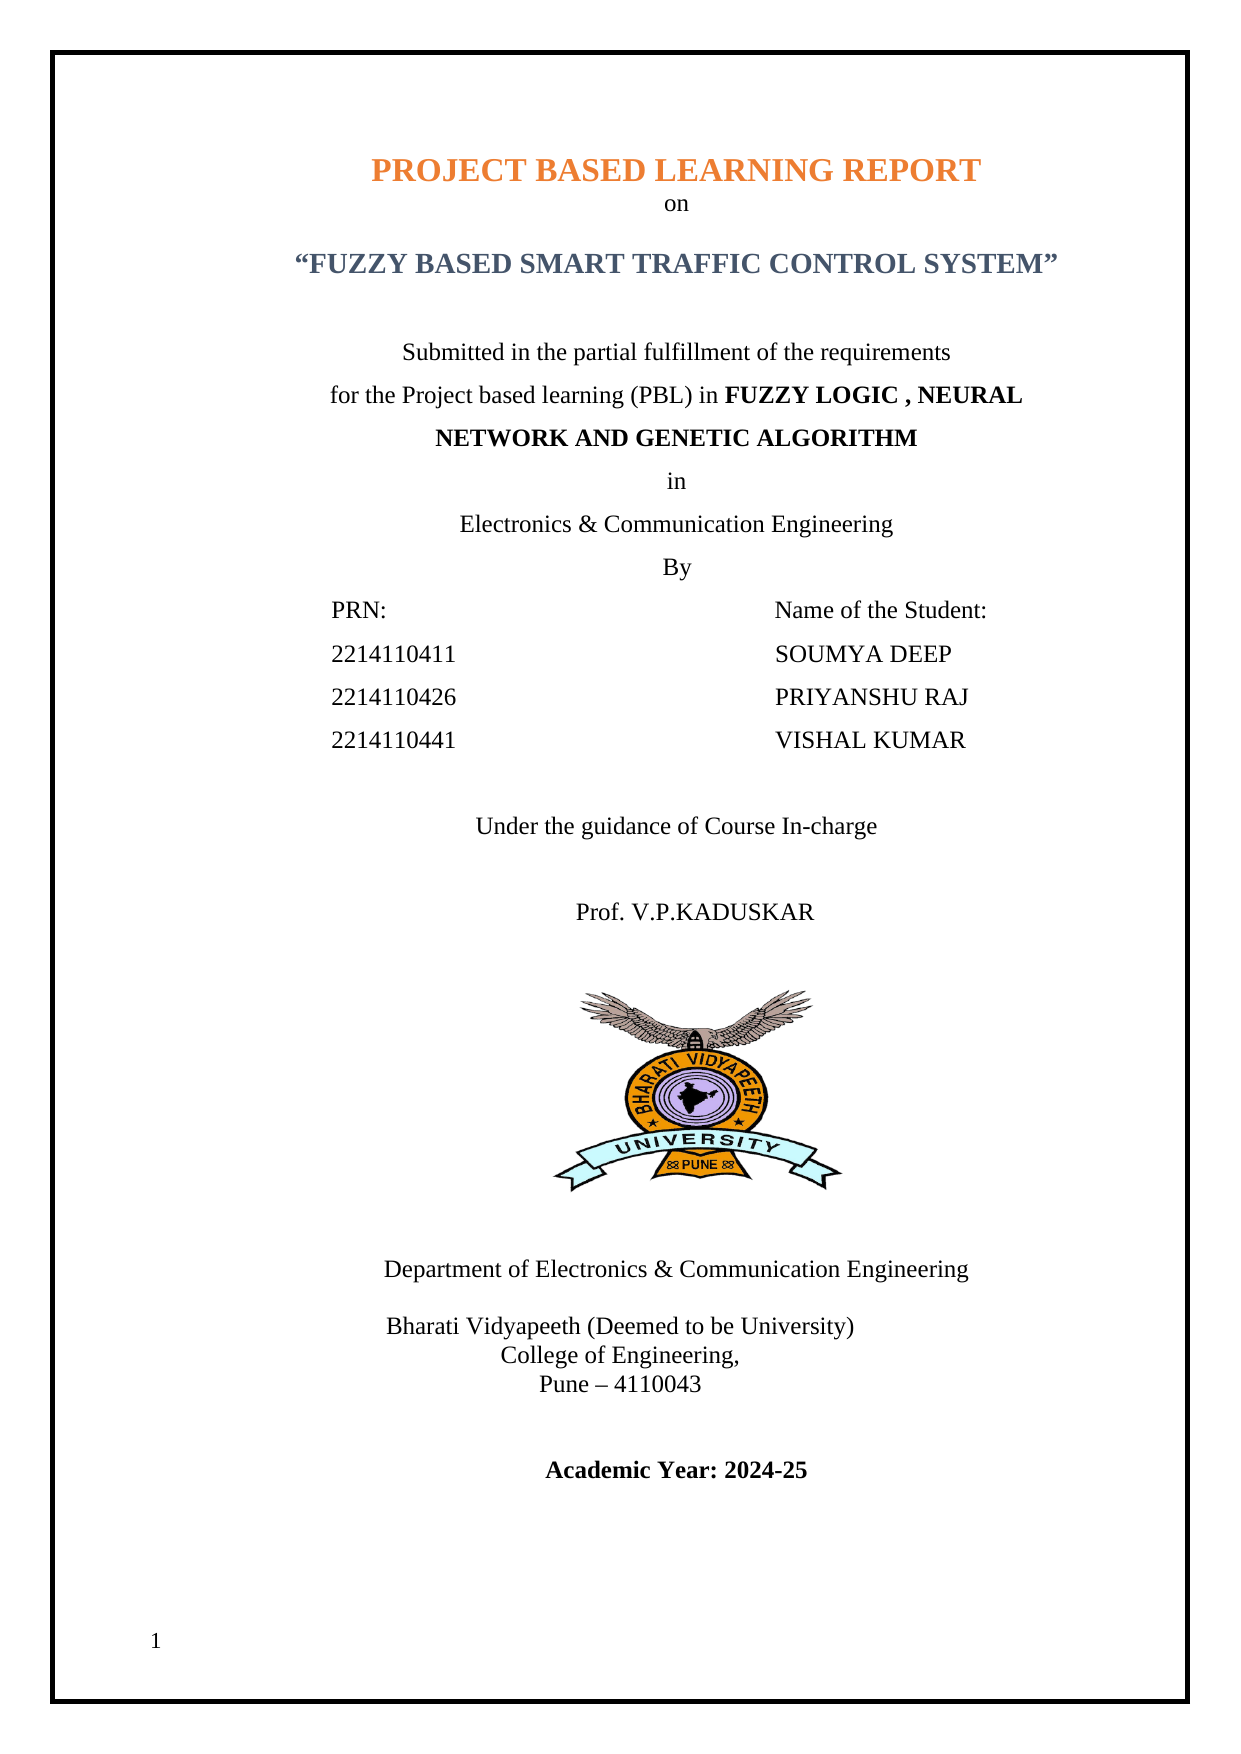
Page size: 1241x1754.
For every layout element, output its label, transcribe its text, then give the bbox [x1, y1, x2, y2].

text for the Project based learning (PBL) in FUZZY LOGIC , NEURAL NETWORK AND GENETIC ALGORITHM [262, 380, 1090, 452]
picture [547, 983, 844, 1197]
text Pune – 4110043 [150, 1369, 1090, 1397]
text Department of Electronics & Communication Engineering [262, 1254, 1090, 1282]
text 2214110426 PRIYANSHU RAJ 2214110441 VISHAL KUMAR [262, 682, 1090, 754]
text Electronics & Communication Engineering [262, 509, 1090, 538]
text 2214110411 SOUMYA DEEP [262, 639, 1090, 667]
text By [150, 552, 1090, 581]
text “FUZZY BASED SMART TRAFFIC CONTROL SYSTEM” [262, 246, 1090, 279]
text Submitted in the partial fulfillment of the requirements [262, 337, 1090, 366]
text Academic Year: 2024-25 [262, 1455, 1090, 1484]
text PROJECT BASED LEARNING REPORT [262, 150, 1090, 188]
text Bharati Vidyapeeth (Deemed to be University) [150, 1311, 1090, 1340]
text Prof. V.P.KADUSKAR [262, 897, 1090, 926]
text PRN: Name of the Student: [150, 596, 1090, 624]
text in [262, 466, 1090, 495]
text Under the guidance of Course In-charge [262, 811, 1090, 840]
text College of Engineering, [150, 1340, 1090, 1369]
text on [262, 188, 1090, 217]
